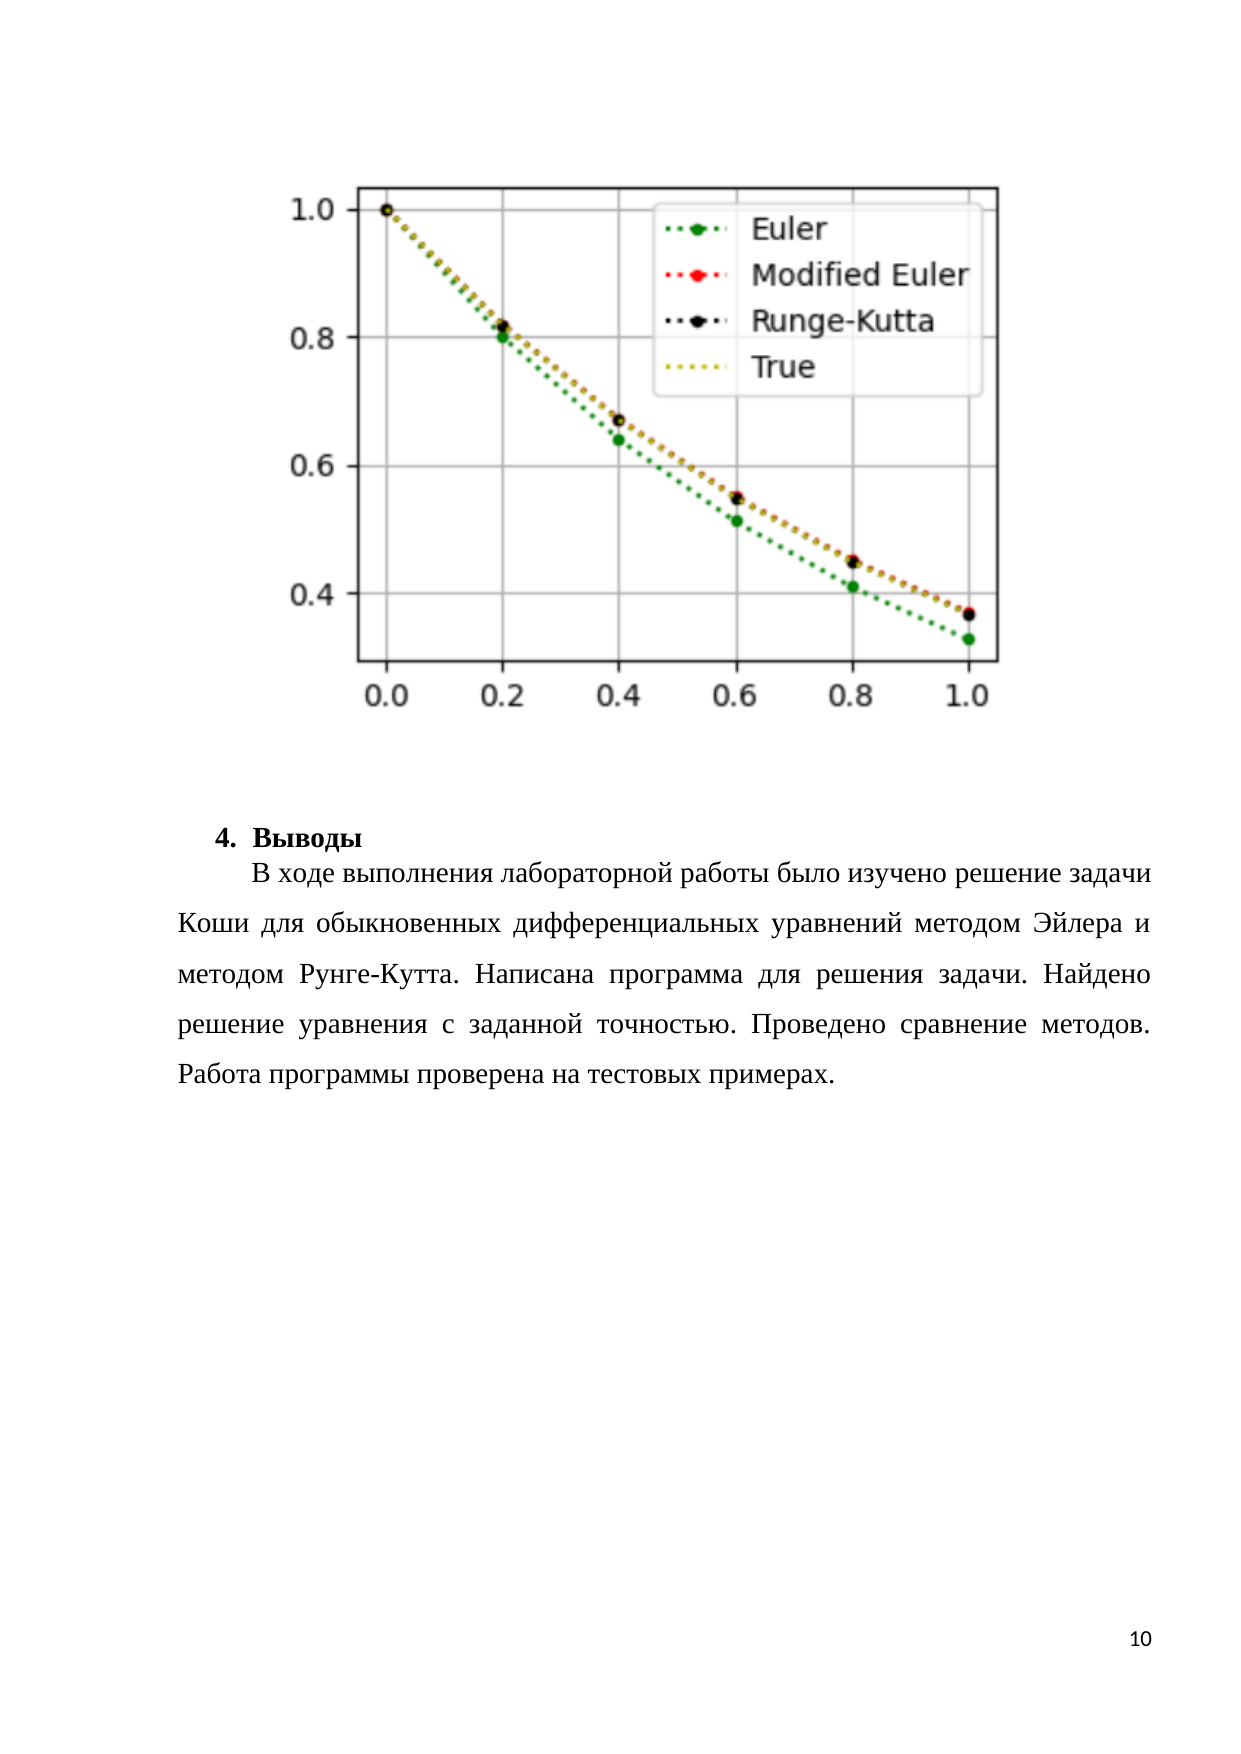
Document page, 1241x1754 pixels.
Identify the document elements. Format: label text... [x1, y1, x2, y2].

picture [260, 168, 1044, 745]
list Выводы [215, 820, 1152, 853]
text В ходе выполнения лабораторной работы было изучено решение задачи Коши для обыкновенных дифференциальных уравнений методом Эйлера и методом Рунге-Кутта. Написана программа для решения задачи. Найдено решение уравнения с заданной точностью. Проведено сравнение методов. Работа программы проверена на тестовых примерах. [177, 855, 1152, 1090]
